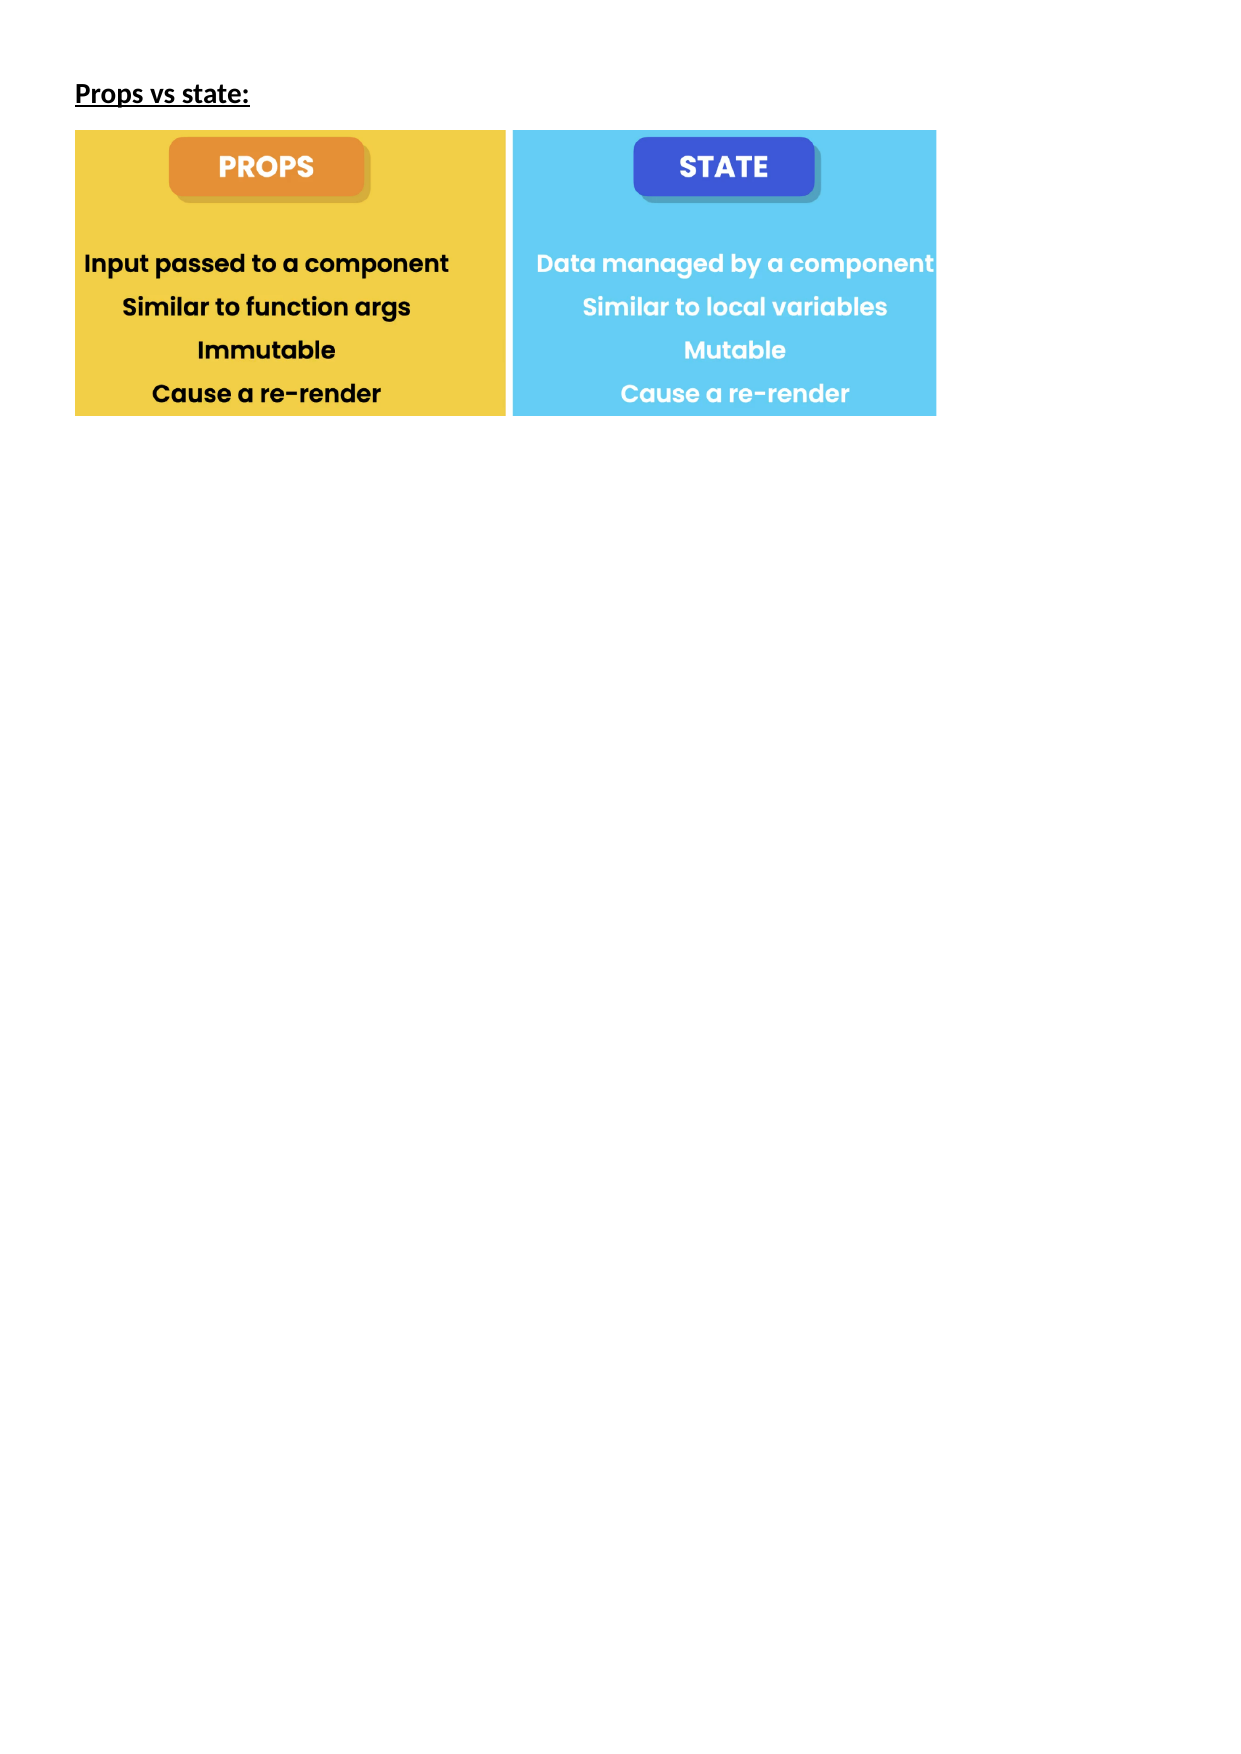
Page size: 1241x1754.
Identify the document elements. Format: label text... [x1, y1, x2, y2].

text Props vs state: [75, 75, 1165, 111]
picture [75, 130, 937, 416]
